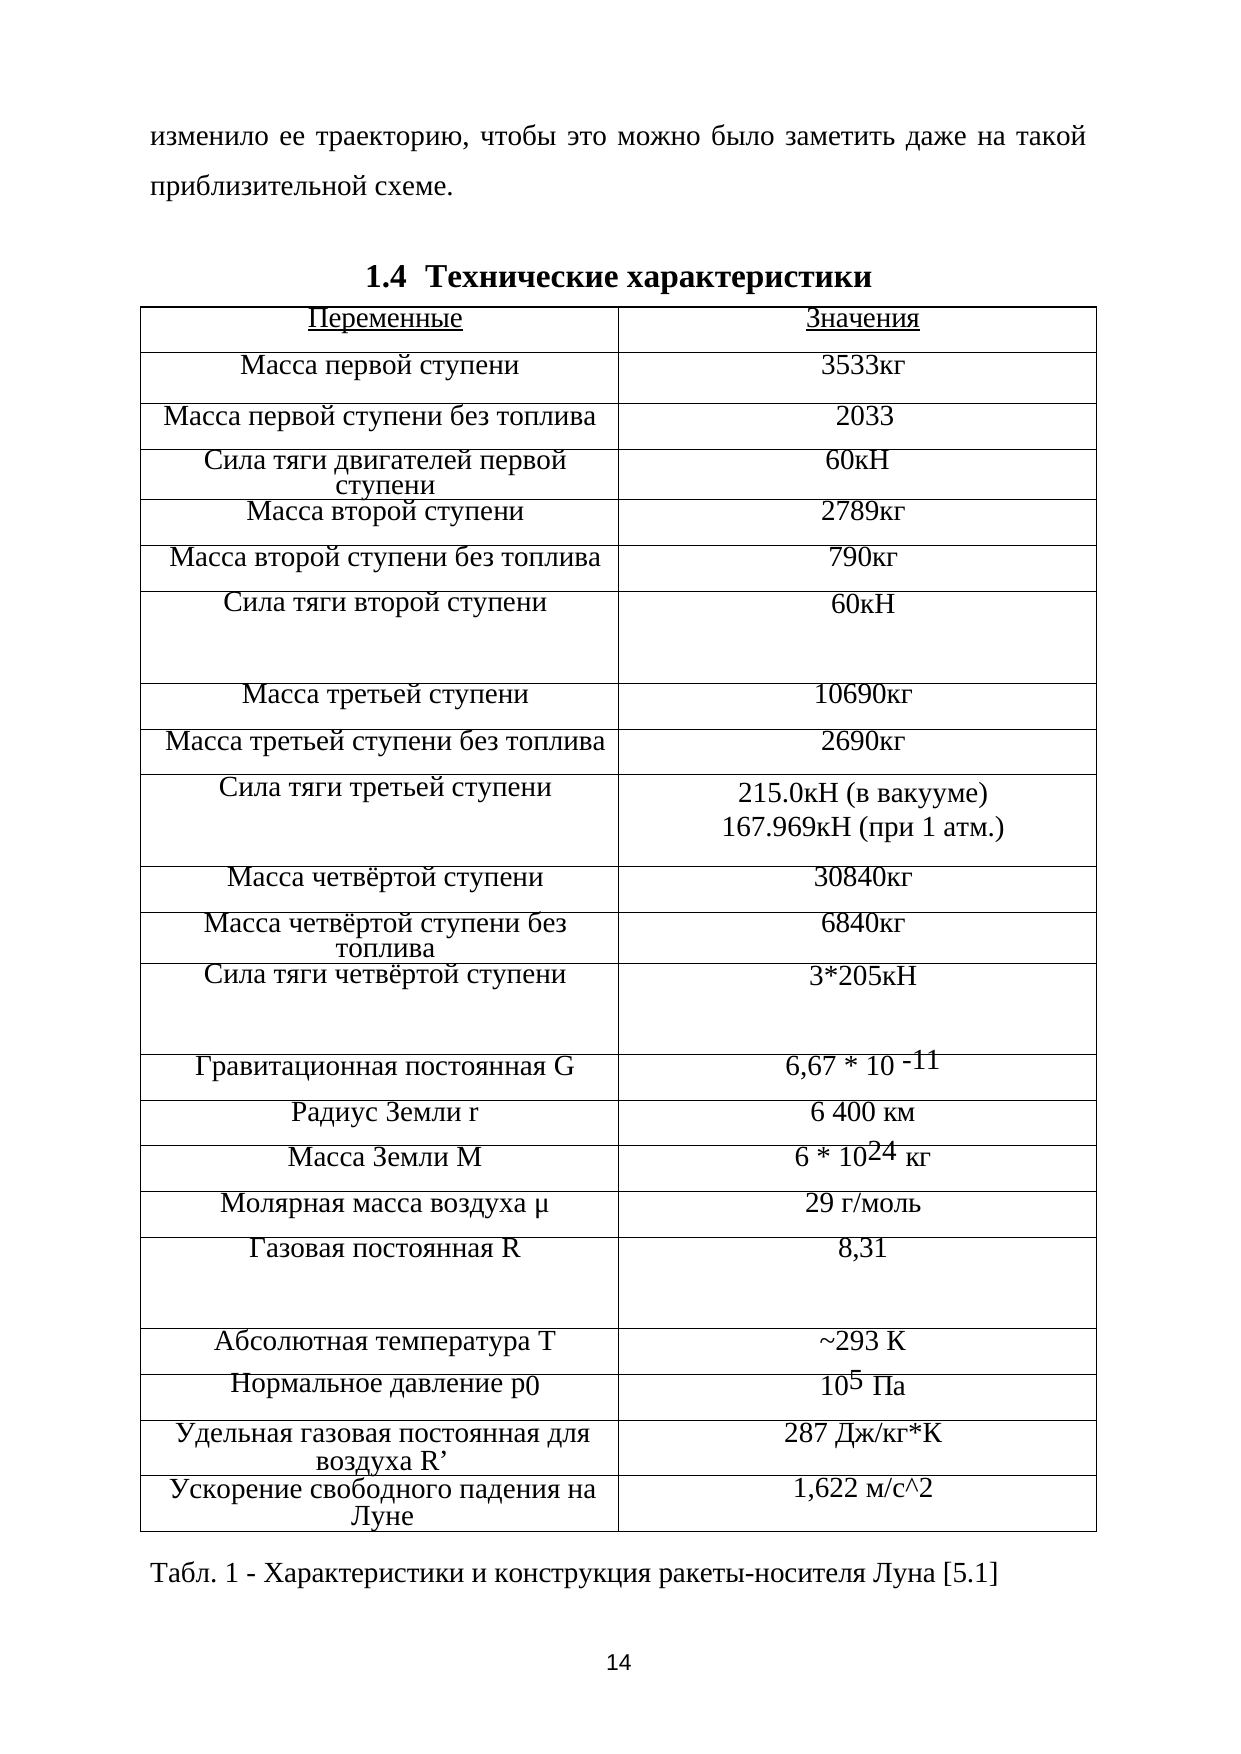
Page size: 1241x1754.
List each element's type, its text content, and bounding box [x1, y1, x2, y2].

table_cell 29 г/моль [619, 1192, 1096, 1237]
table_cell Молярная масса воздуха μ [141, 1192, 618, 1237]
table_cell ~293 К [619, 1329, 1096, 1374]
table_cell 2789кг [619, 500, 1096, 545]
table_cell 3*205кН [619, 964, 1096, 1054]
table_cell Масса второй ступени [141, 500, 618, 545]
table_cell Сила тяги двигателей первой ступени [141, 450, 618, 499]
table_cell Сила тяги четвёртой ступени [141, 964, 618, 1054]
table_cell 6840кг [619, 913, 1096, 962]
table_cell Абсолютная температура T [141, 1329, 618, 1374]
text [150, 118, 1087, 202]
table_cell 287 Дж/кг*К [619, 1421, 1096, 1475]
table_cell Нормальное давление p0 [141, 1375, 618, 1420]
subtitle Технические характеристики [150, 256, 1087, 294]
table_cell 6,67 * 10 -11 [619, 1055, 1096, 1099]
table_cell Масса третьей ступени [141, 684, 618, 728]
table_header Значения [619, 308, 1096, 352]
table_cell 215.0кН (в вакууме) 167.969кН (при 1 атм.) [619, 775, 1096, 866]
table_cell Радиус Земли r [141, 1101, 618, 1145]
table_cell Гравитационная постоянная G [141, 1055, 618, 1099]
table_cell 6 400 км [619, 1101, 1096, 1145]
table_cell 1,622 м/с^2 [619, 1476, 1096, 1531]
table_cell Масса первой ступени [141, 353, 618, 403]
text Табл. 1 - Характеристики и конструкция ракеты-носителя Луна [5.1] [150, 1532, 1087, 1588]
table_cell 3533кг [619, 353, 1096, 403]
table_cell Масса четвёртой ступени [141, 867, 618, 912]
table_cell 6 * 1024 кг [619, 1146, 1096, 1191]
table_cell Масса третьей ступени без топлива [141, 730, 618, 774]
table_cell Ускорение свободного падения на Луне [141, 1476, 618, 1531]
table_cell 8,31 [619, 1238, 1096, 1328]
table_cell Газовая постоянная R [141, 1238, 618, 1328]
table_cell 60кН [619, 450, 1096, 499]
table_cell Масса Земли M [141, 1146, 618, 1191]
table_cell Сила тяги третьей ступени [141, 775, 618, 866]
table_header Переменные [141, 308, 618, 352]
table_cell Сила тяги второй ступени [141, 592, 618, 683]
table_cell Удельная газовая постоянная для воздуха R’ [141, 1421, 618, 1475]
table_cell 60кН [619, 592, 1096, 683]
table_cell Масса четвёртой ступени без топлива [141, 913, 618, 962]
table_cell 2033 [619, 404, 1096, 448]
table_cell 790кг [619, 546, 1096, 591]
table_cell 105 Па [619, 1375, 1096, 1420]
table_cell 2690кг [619, 730, 1096, 774]
table_cell Масса второй ступени без топлива [141, 546, 618, 591]
table_cell 30840кг [619, 867, 1096, 912]
table_cell Масса первой ступени без топлива [141, 404, 618, 448]
table_cell 10690кг [619, 684, 1096, 728]
